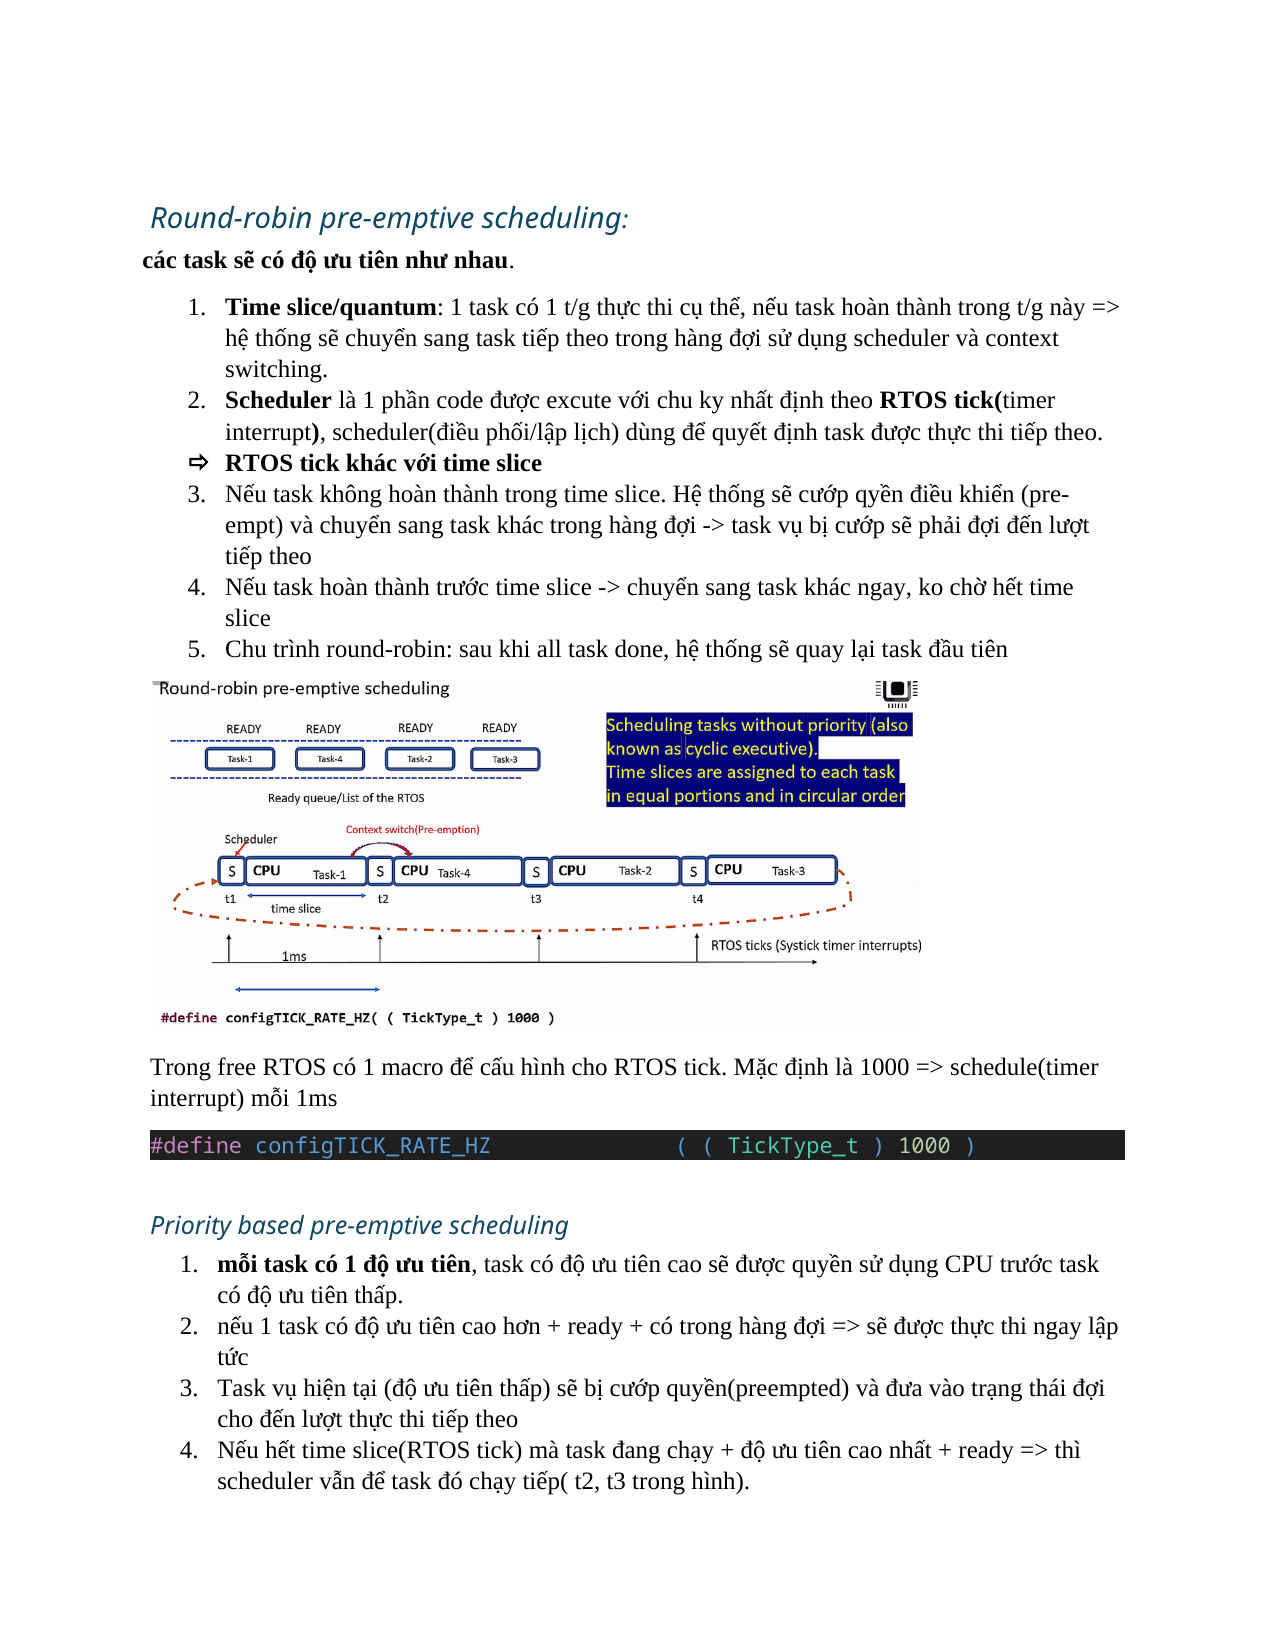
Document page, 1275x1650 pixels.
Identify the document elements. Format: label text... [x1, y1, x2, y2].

text #define configTICK_RATE_HZ ( ( TickType_t ) 1000 ) [150, 1130, 1125, 1160]
list Nếu hết time slice(RTOS tick) mà task đang chạy + độ ưu tiên cao nhất + ready => thì scheduler vẫn để task đó chạy tiếp( t2, t3 trong hình). [179, 1435, 1125, 1495]
list Nếu task không hoàn thành trong time slice. Hệ thống sẽ cướp qyền điều khiển (pre-empt) và chuyển sang task khác trong hàng đợi -> task vụ bị cướp sẽ phải đợi đến lượt tiếp theo [187, 479, 1125, 569]
picture [150, 681, 922, 1033]
list mỗi task có 1 độ ưu tiên, task có độ ưu tiên cao sẽ được quyền sử dụng CPU trước task có độ ưu tiên thấp. [179, 1249, 1125, 1308]
list Task vụ hiện tại (độ ưu tiên thấp) sẽ bị cướp quyền(preempted) và đưa vào trạng thái đợi cho đến lượt thực thi tiếp theo [179, 1373, 1125, 1433]
list Scheduler là 1 phần code được excute với chu ky nhất định theo RTOS tick(timer interrupt), scheduler(điều phối/lập lịch) dùng để quyết định task được thực thi tiếp theo. [187, 386, 1125, 445]
text Trong free RTOS có 1 macro để cấu hình cho RTOS tick. Mặc định là 1000 => schedule(timer interrupt) mỗi 1ms [150, 1052, 1125, 1111]
list Chu trình round-robin: sau khi all task done, hệ thống sẽ quay lại task đầu tiên [187, 634, 1125, 663]
list nếu 1 task có độ ưu tiên cao hơn + ready + có trong hàng đợi => sẽ được thực thi ngay lập tức [179, 1311, 1125, 1371]
text các task sẽ có độ ưu tiên như nhau. [142, 245, 1125, 273]
subtitle Round-robin pre-emptive scheduling: [150, 198, 1125, 237]
list Time slice/quantum: 1 task có 1 t/g thực thi cụ thể, nếu task hoàn thành trong t/g này => hệ thống sẽ chuyển sang task tiếp theo trong hàng đợi sử dụng scheduler và context switching. [187, 292, 1125, 383]
list Nếu task hoàn thành trước time slice -> chuyển sang task khác ngay, ko chờ hết time slice [187, 572, 1125, 632]
subtitle Priority based pre-emptive scheduling [150, 1208, 1125, 1242]
list RTOS tick khác với time slice [187, 448, 1125, 476]
